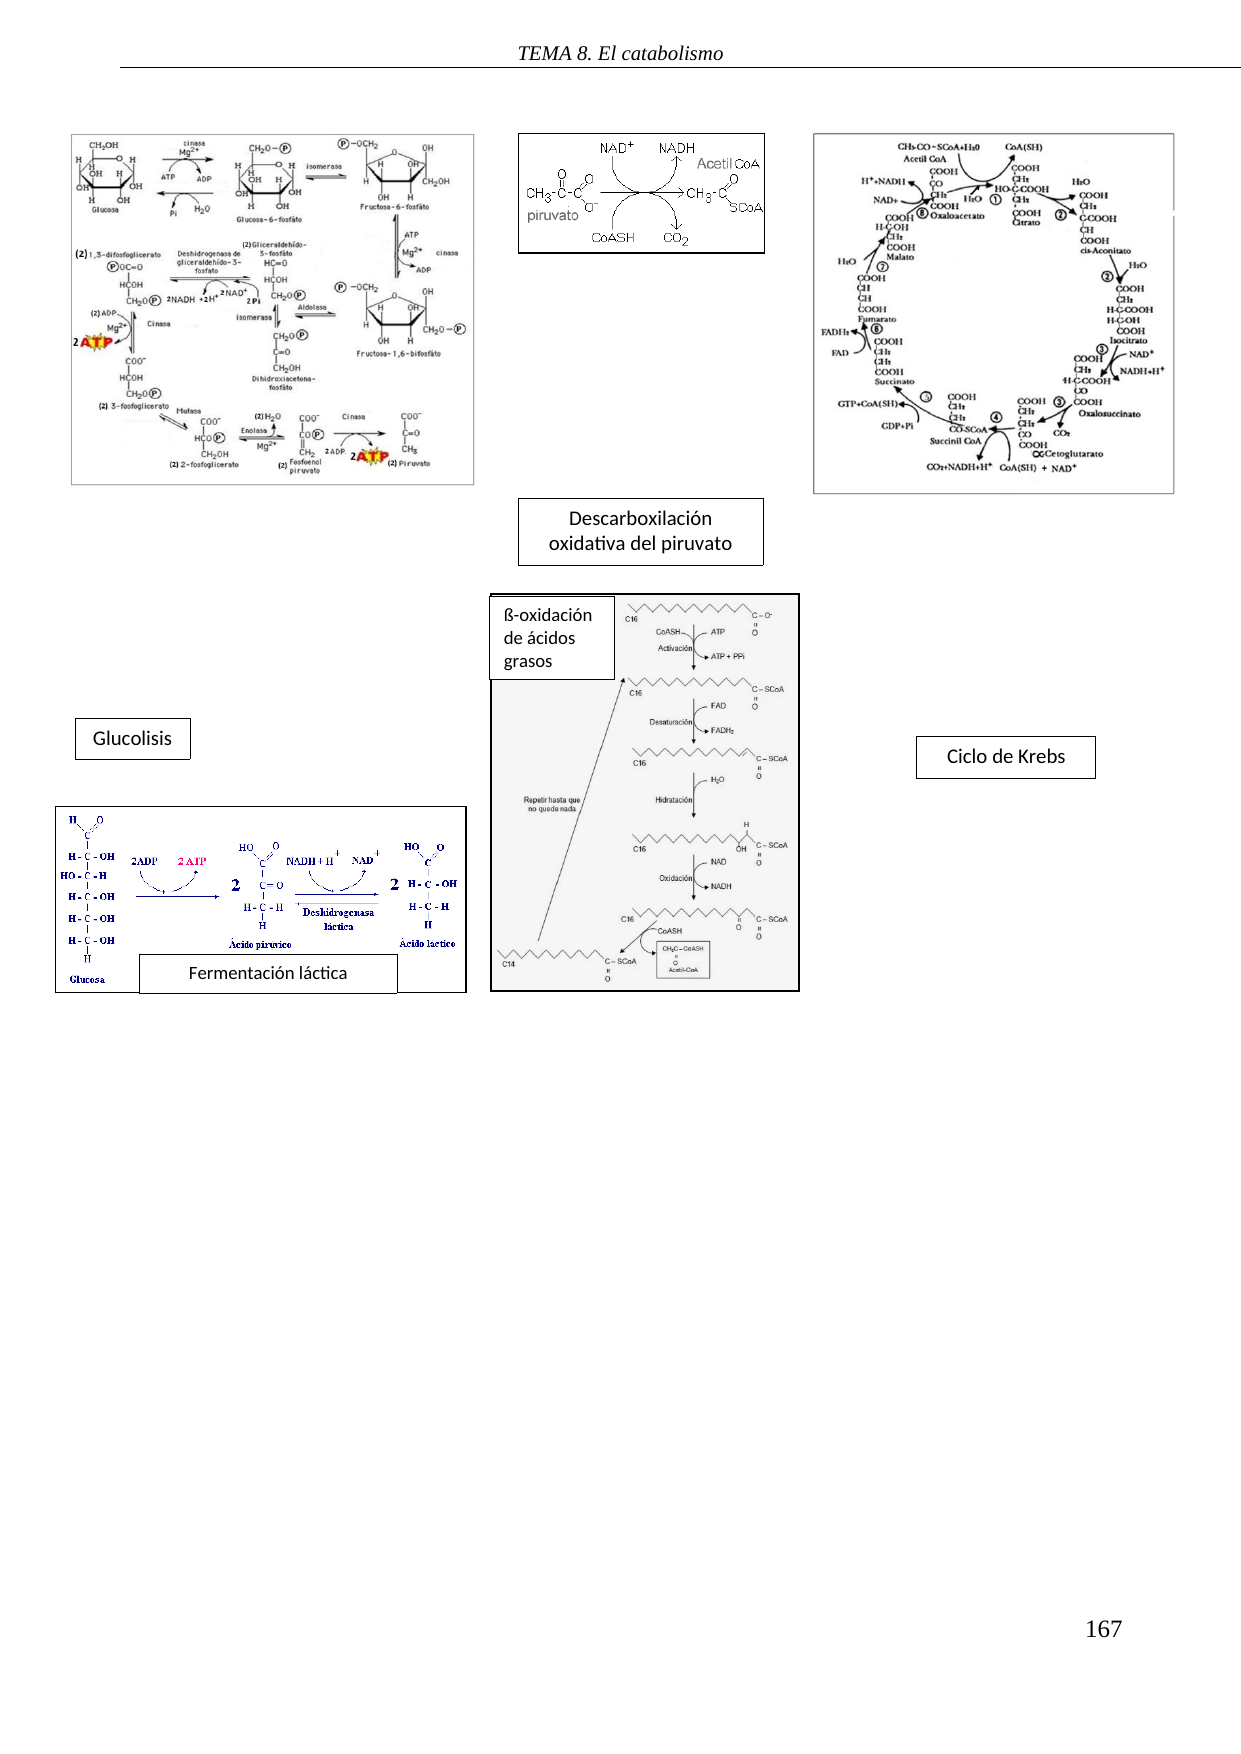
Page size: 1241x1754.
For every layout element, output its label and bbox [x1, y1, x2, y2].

picture [56, 807, 465, 992]
picture [519, 134, 764, 252]
picture [69, 132, 476, 487]
picture [812, 132, 1176, 496]
picture [492, 595, 798, 990]
